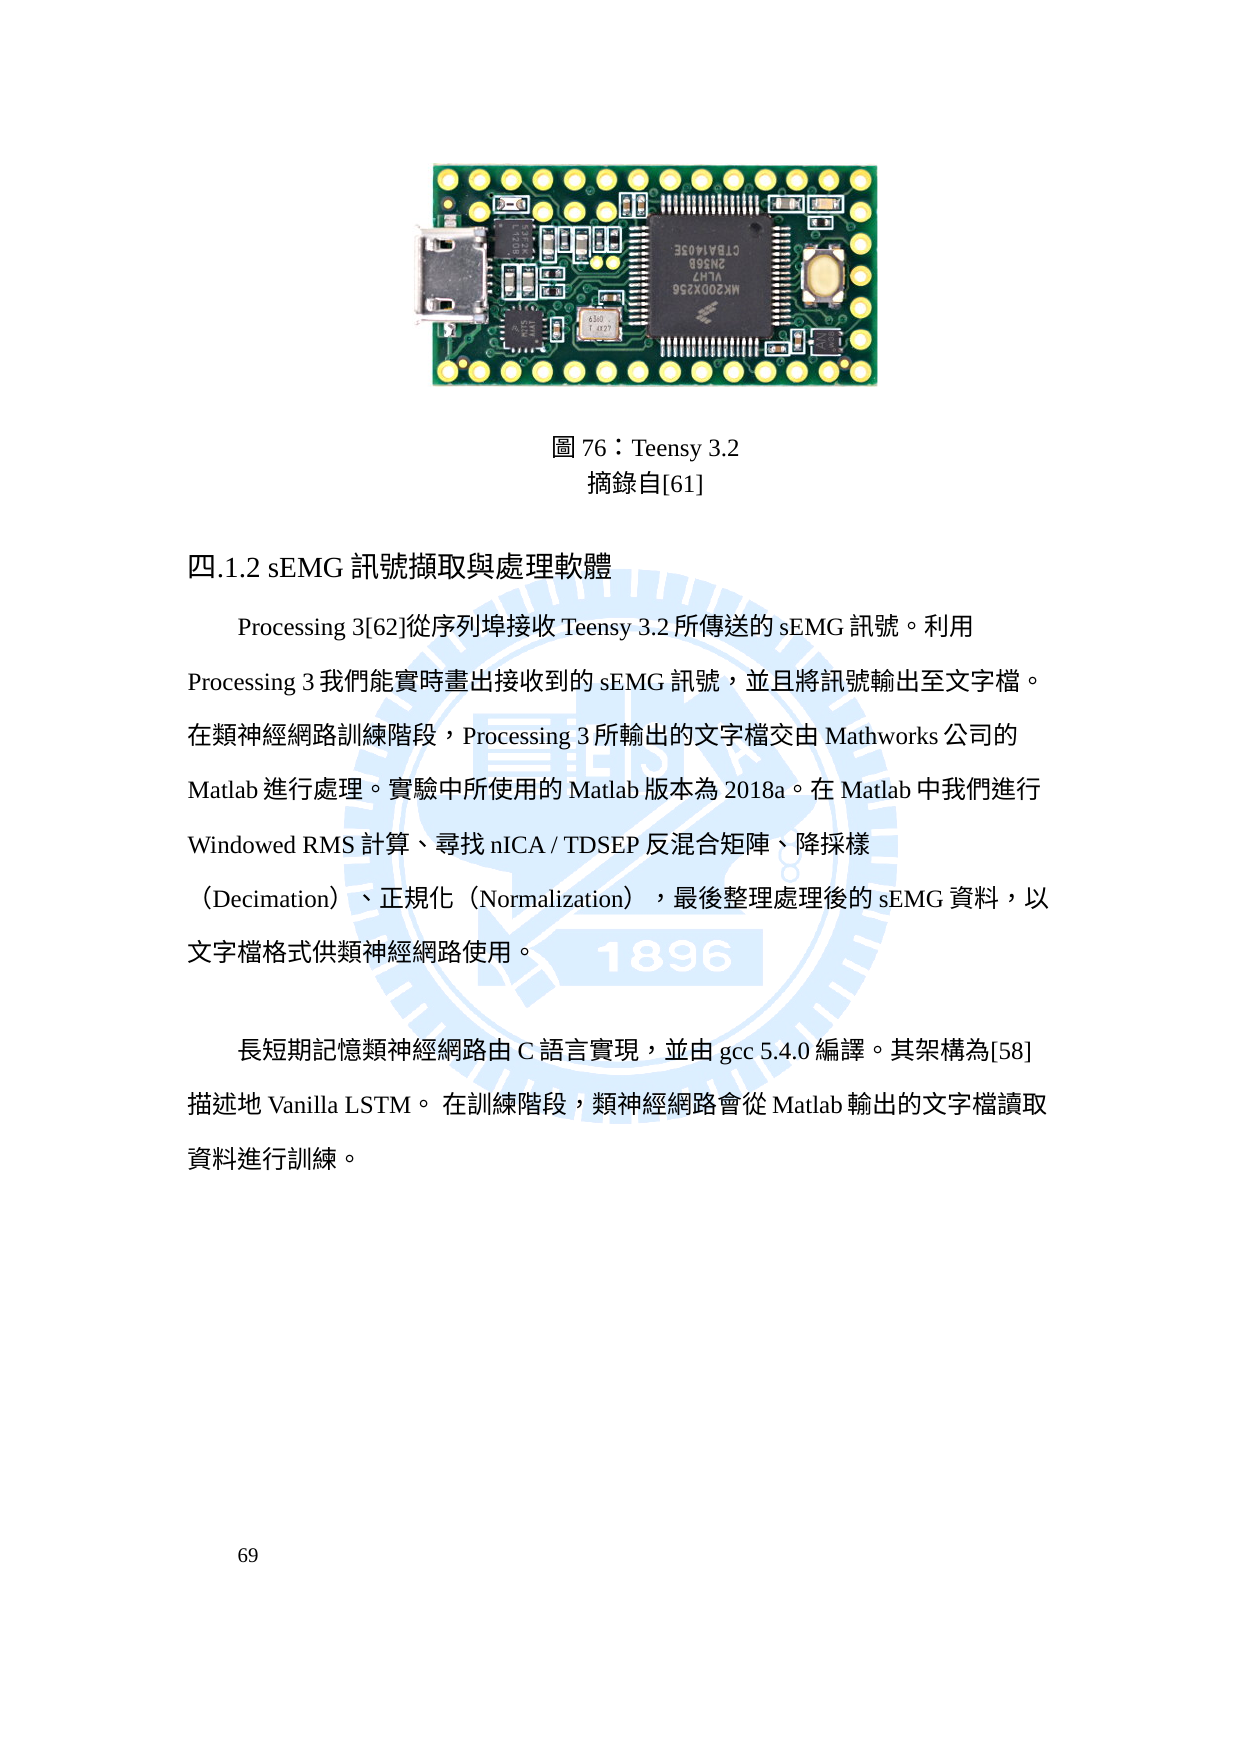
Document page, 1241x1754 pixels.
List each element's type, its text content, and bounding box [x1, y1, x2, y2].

text 長短期記憶類神經網路由C語言實現，並由gcc 5.4.0編譯。其架構為[58]描述地Vanilla LSTM。 在訓練階段，類神經網路會從Matlab輸出的文字檔讀取資料進行訓練。 [187, 1030, 1053, 1175]
picture [412, 163, 878, 387]
text 圖 76：Teensy 3.2 [187, 428, 1053, 464]
subtitle sEMG訊號擷取與處理軟體 [187, 543, 1053, 586]
text Processing 3[62]從序列埠接收Teensy 3.2所傳送的sEMG訊號。利用Processing 3我們能實時畫出接收到的sEMG訊號，並且將訊號輸出至文字檔。在類神經網路訓練階段，Processing 3所輸出的文字檔交由Mathworks公司的Matlab進行處理。實驗中所使用的Matlab版本為2018a。在Matlab中我們進行Windowed RMS計算、尋找nICA / TDSEP 反混合矩陣、降採樣（Decimation）、正規化（Normalization），最後整理處理後的sEMG資料，以文字檔格式供類神經網路使用。 [187, 607, 1053, 969]
text 摘錄自[61] [187, 464, 1053, 500]
